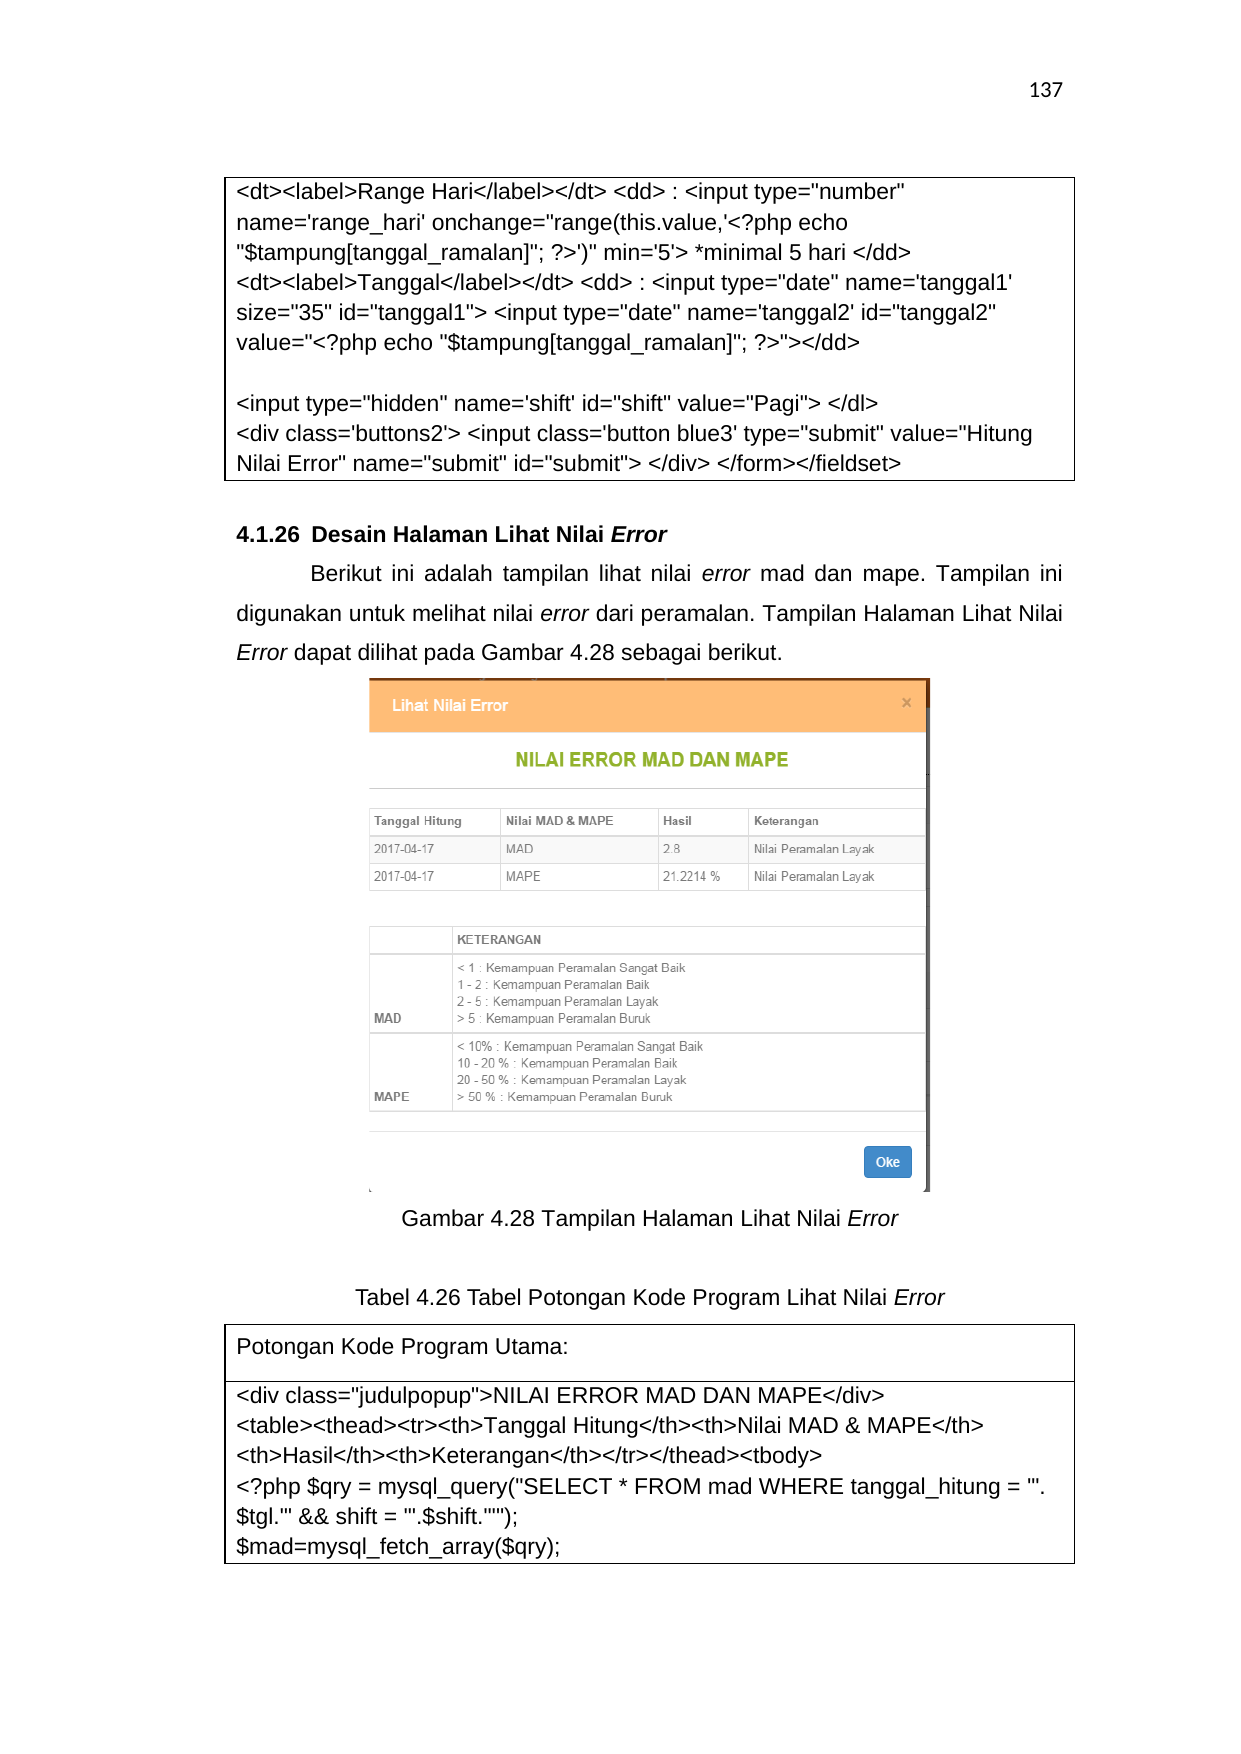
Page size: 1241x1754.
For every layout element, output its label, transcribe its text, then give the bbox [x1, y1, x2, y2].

list Berikut ini adalah tampilan lihat nilai error mad dan mape. Tampilan ini digunakan untuk melihat nilai error dari peramalan. Tampilan Halaman Lihat Nilai Error dapat dilihat pada Gambar 4.28 sebagai berikut. [236, 560, 1063, 666]
subtitle Desain Halaman Lihat Nilai Error [236, 521, 1063, 547]
picture [369, 678, 931, 1192]
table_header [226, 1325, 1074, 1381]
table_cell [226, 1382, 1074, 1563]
text Gambar 4.28 Tampilan Halaman Lihat Nilai Error [236, 1205, 1063, 1232]
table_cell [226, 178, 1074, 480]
text Tabel 4.26 Tabel Potongan Kode Program Lihat Nilai Error [236, 1284, 1063, 1311]
